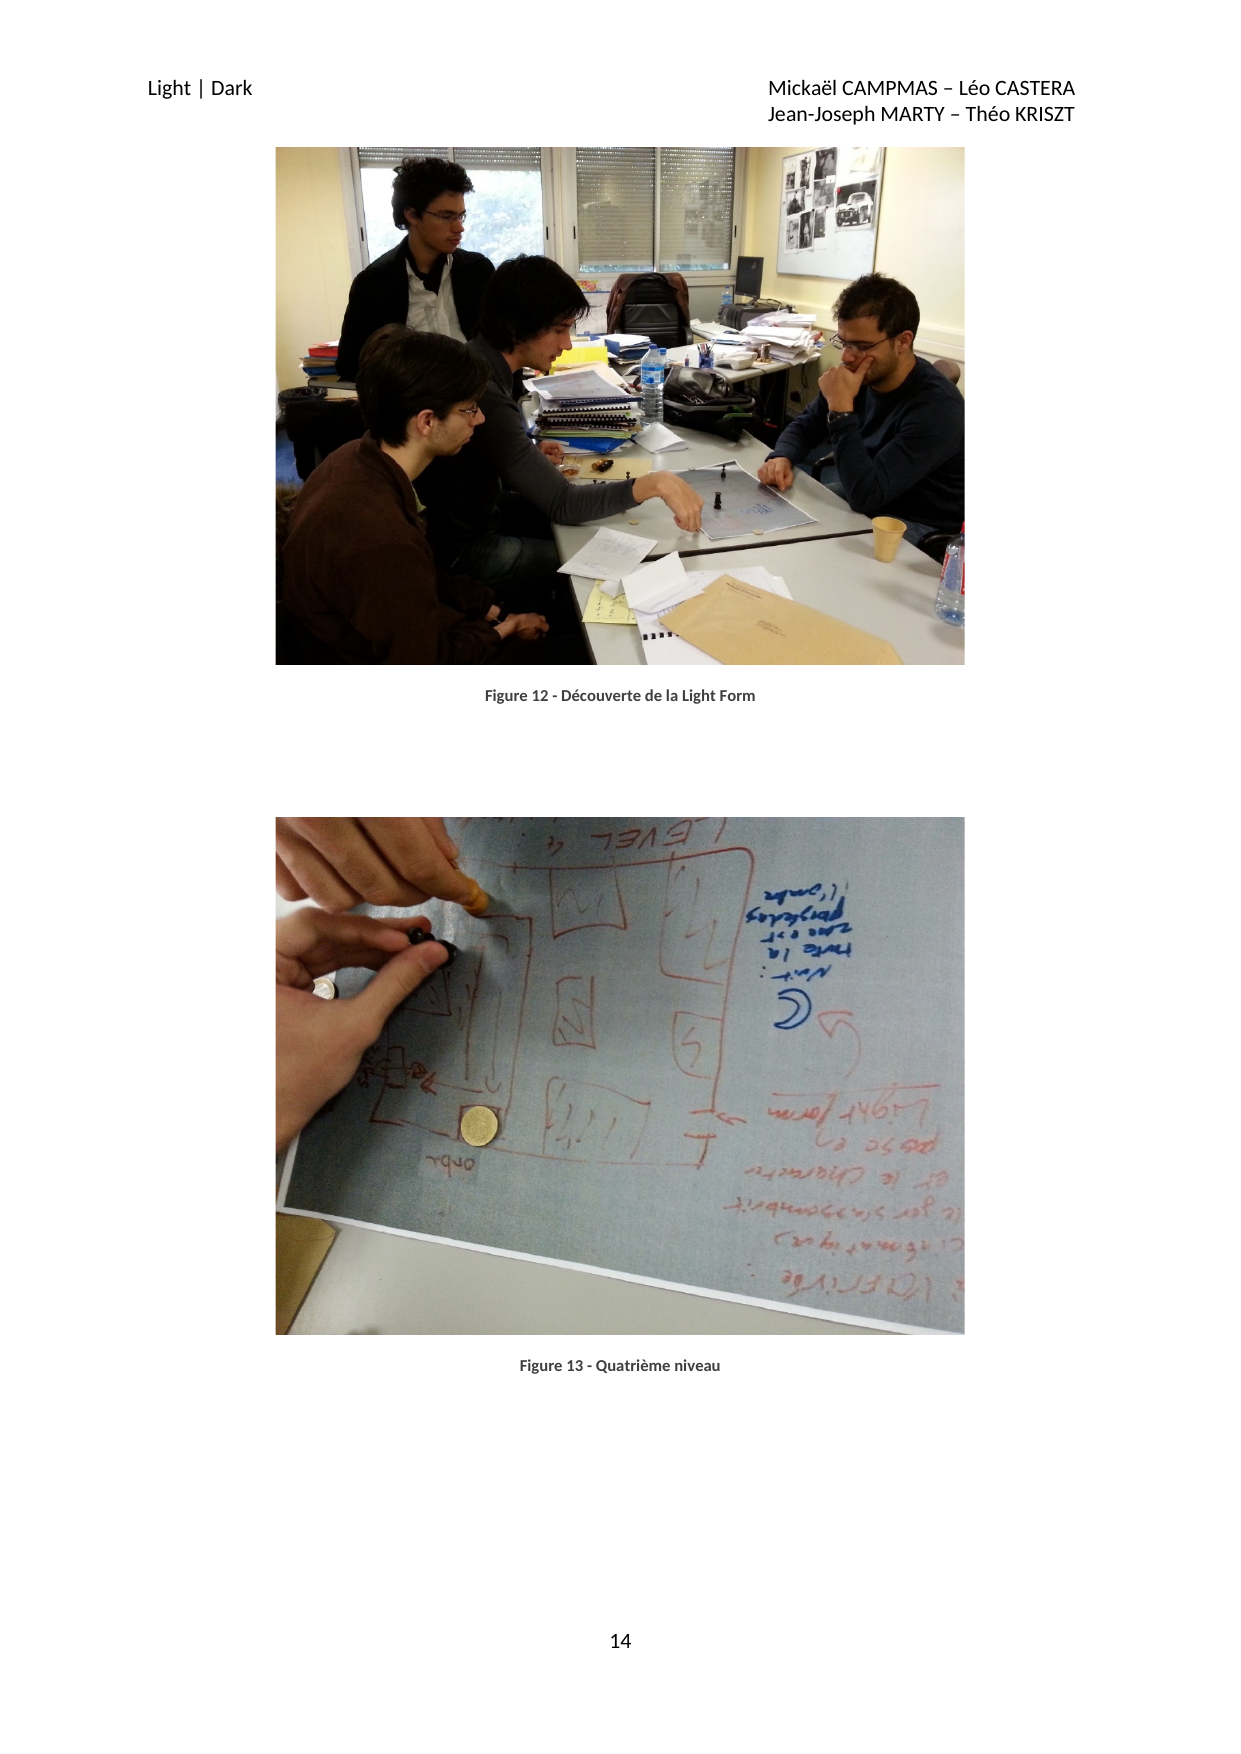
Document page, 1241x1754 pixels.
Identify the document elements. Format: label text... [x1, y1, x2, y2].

picture [275, 147, 965, 665]
text Figure 13 - Quatrième niveau [148, 1355, 1093, 1376]
picture [275, 817, 965, 1335]
text Figure 12 - Découverte de la Light Form [148, 685, 1093, 705]
